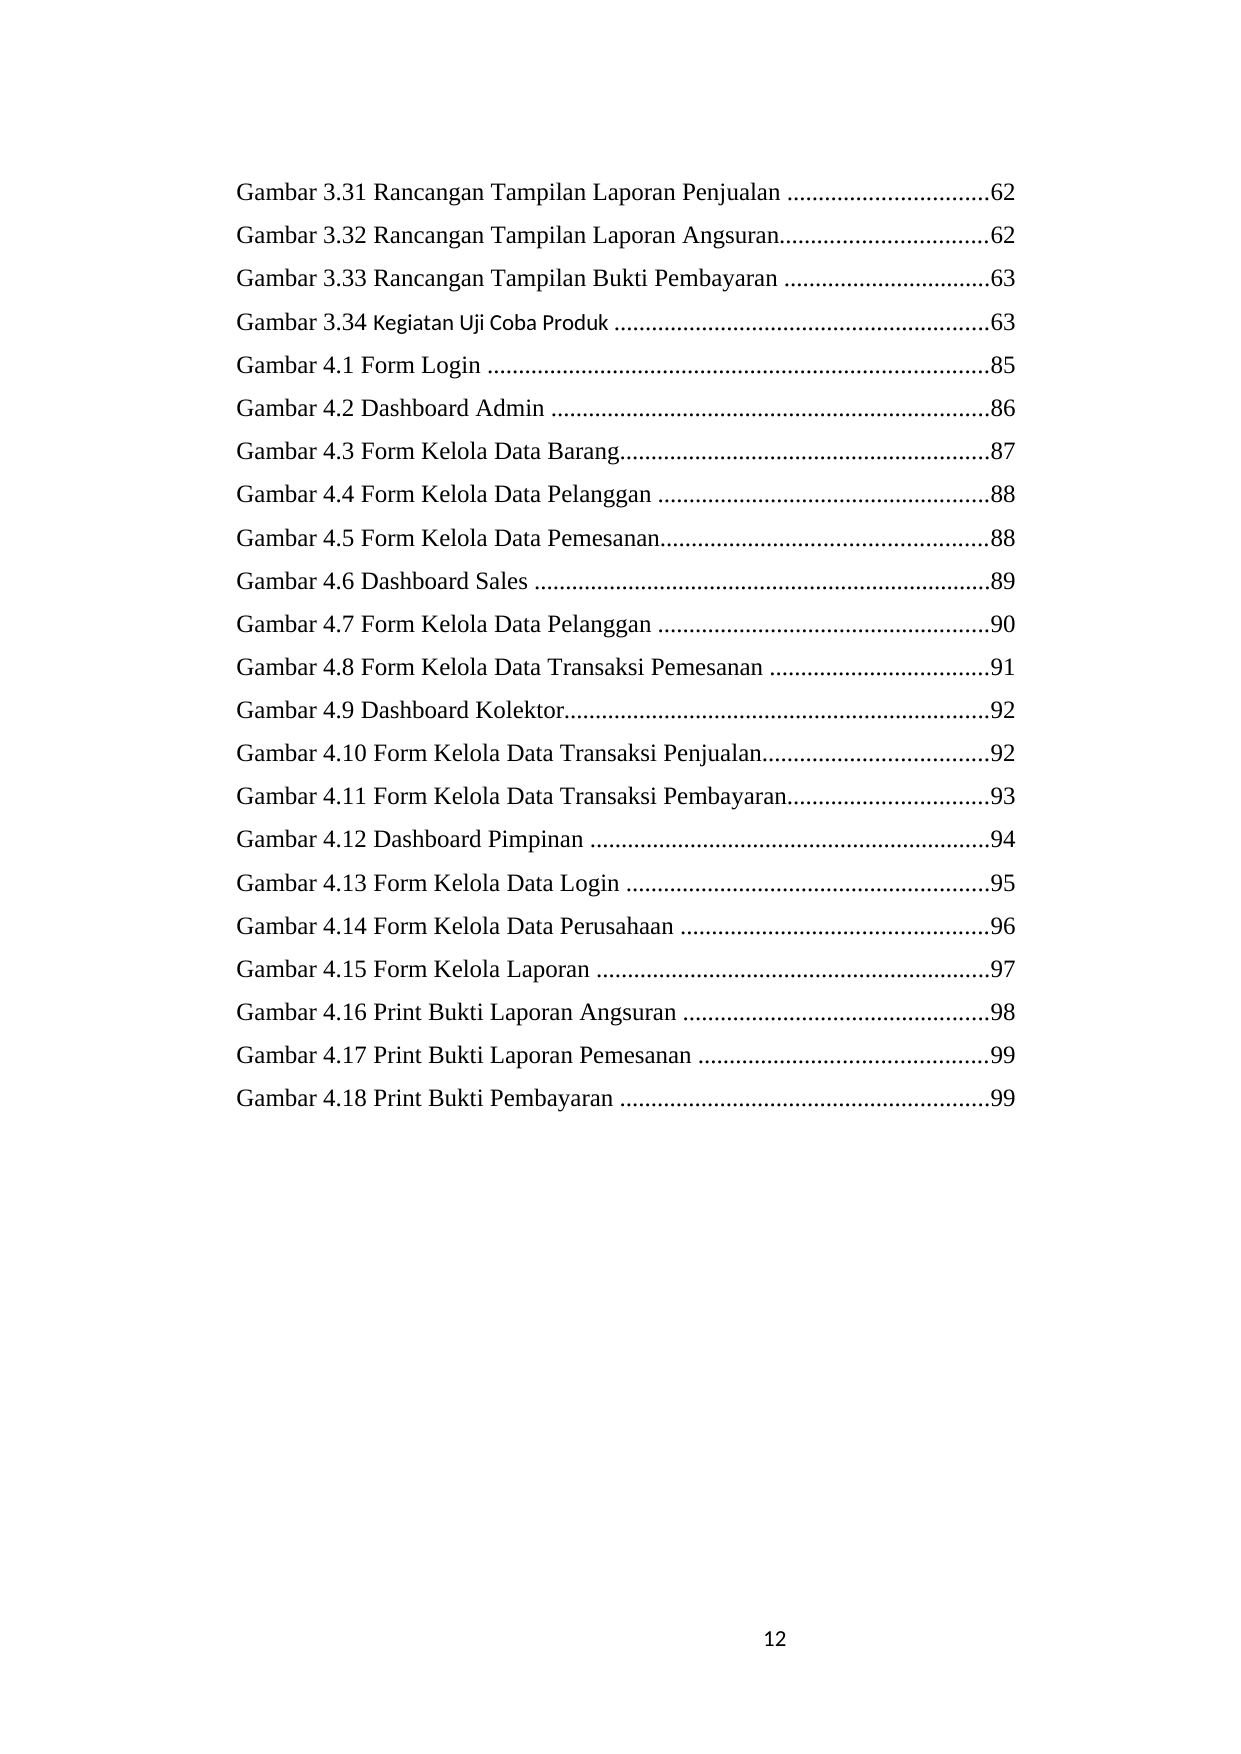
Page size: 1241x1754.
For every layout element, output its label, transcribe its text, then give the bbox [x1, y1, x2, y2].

list Gambar 4.8 Form Kelola Data Transaksi Pemesanan 91 [236, 652, 1063, 681]
list Gambar 4.7 Form Kelola Data Pelanggan 90 [236, 609, 1063, 638]
list Gambar 4.12 Dashboard Pimpinan 94 [236, 824, 1063, 853]
list Gambar 4.15 Form Kelola Laporan 97 [236, 954, 1063, 983]
list Gambar 4.6 Dashboard Sales 89 [236, 566, 1063, 594]
list Gambar 4.18 Print Bukti Pembayaran 99 [236, 1083, 1063, 1112]
list Gambar 4.11 Form Kelola Data Transaksi Pembayaran 93 [236, 781, 1063, 810]
list Gambar 4.2 Dashboard Admin 86 [236, 393, 1063, 422]
list Gambar 4.4 Form Kelola Data Pelanggan 88 [236, 479, 1063, 508]
list Gambar 4.10 Form Kelola Data Transaksi Penjualan 92 [236, 738, 1063, 767]
list Gambar 3.34 Kegiatan Uji Coba Produk 63 [236, 307, 1063, 336]
list Gambar 4.13 Form Kelola Data Login 95 [236, 868, 1063, 896]
list Gambar 3.31 Rancangan Tampilan Laporan Penjualan 62 [236, 177, 1063, 206]
list Gambar 4.16 Print Bukti Laporan Angsuran 98 [236, 997, 1063, 1026]
list Gambar 4.3 Form Kelola Data Barang 87 [236, 436, 1063, 465]
list Gambar 3.32 Rancangan Tampilan Laporan Angsuran 62 [236, 220, 1063, 249]
list Gambar 4.9 Dashboard Kolektor 92 [236, 695, 1063, 724]
list Gambar 4.1 Form Login 85 [236, 350, 1063, 379]
list Gambar 4.17 Print Bukti Laporan Pemesanan 99 [236, 1040, 1063, 1069]
list Gambar 3.33 Rancangan Tampilan Bukti Pembayaran 63 [236, 263, 1063, 292]
list Gambar 4.5 Form Kelola Data Pemesanan 88 [236, 523, 1063, 551]
list Gambar 4.14 Form Kelola Data Perusahaan 96 [236, 911, 1063, 939]
